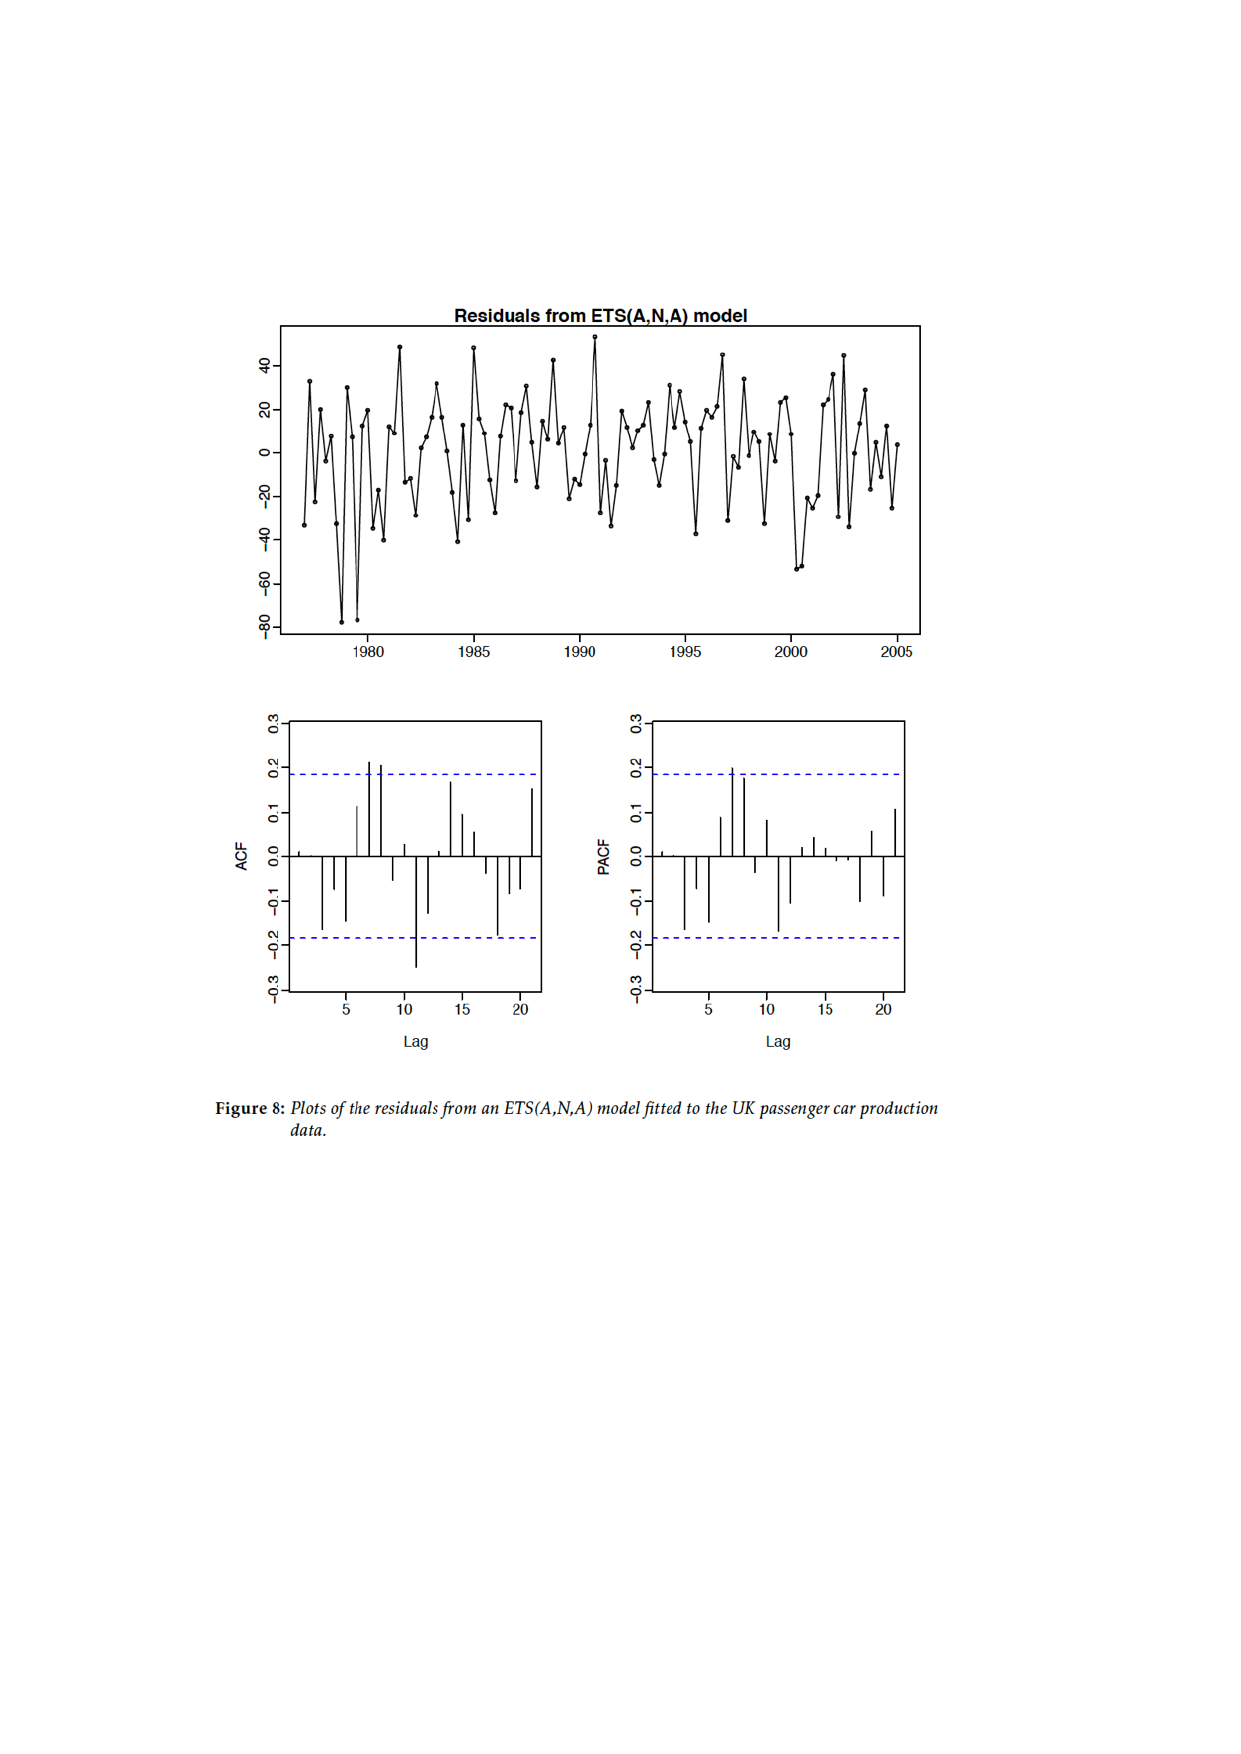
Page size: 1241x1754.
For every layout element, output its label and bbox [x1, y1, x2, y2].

picture [150, 256, 982, 1164]
